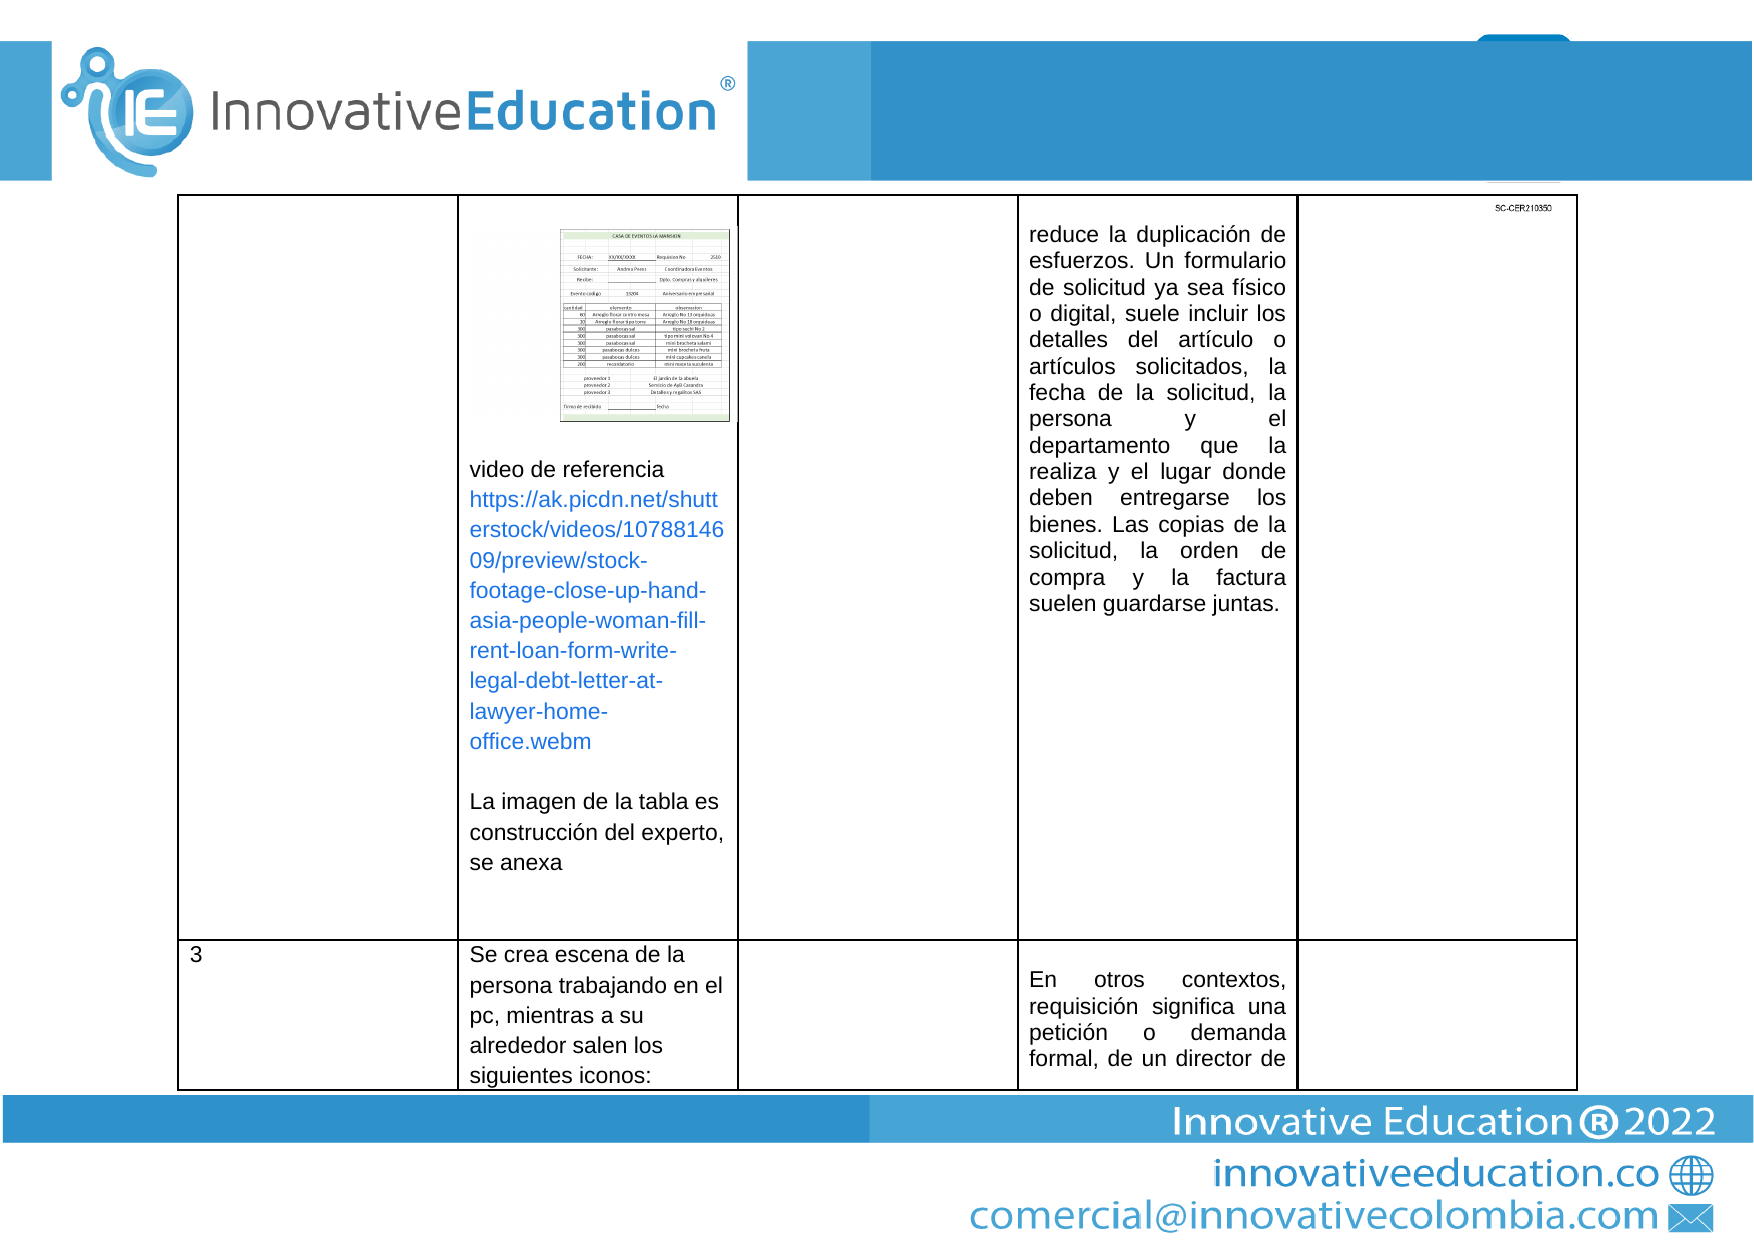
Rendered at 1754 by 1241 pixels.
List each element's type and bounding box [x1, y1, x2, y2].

picture [1471, 196, 1576, 214]
picture [0, 28, 1752, 194]
picture [2, 1093, 1754, 1239]
picture [469, 226, 738, 422]
